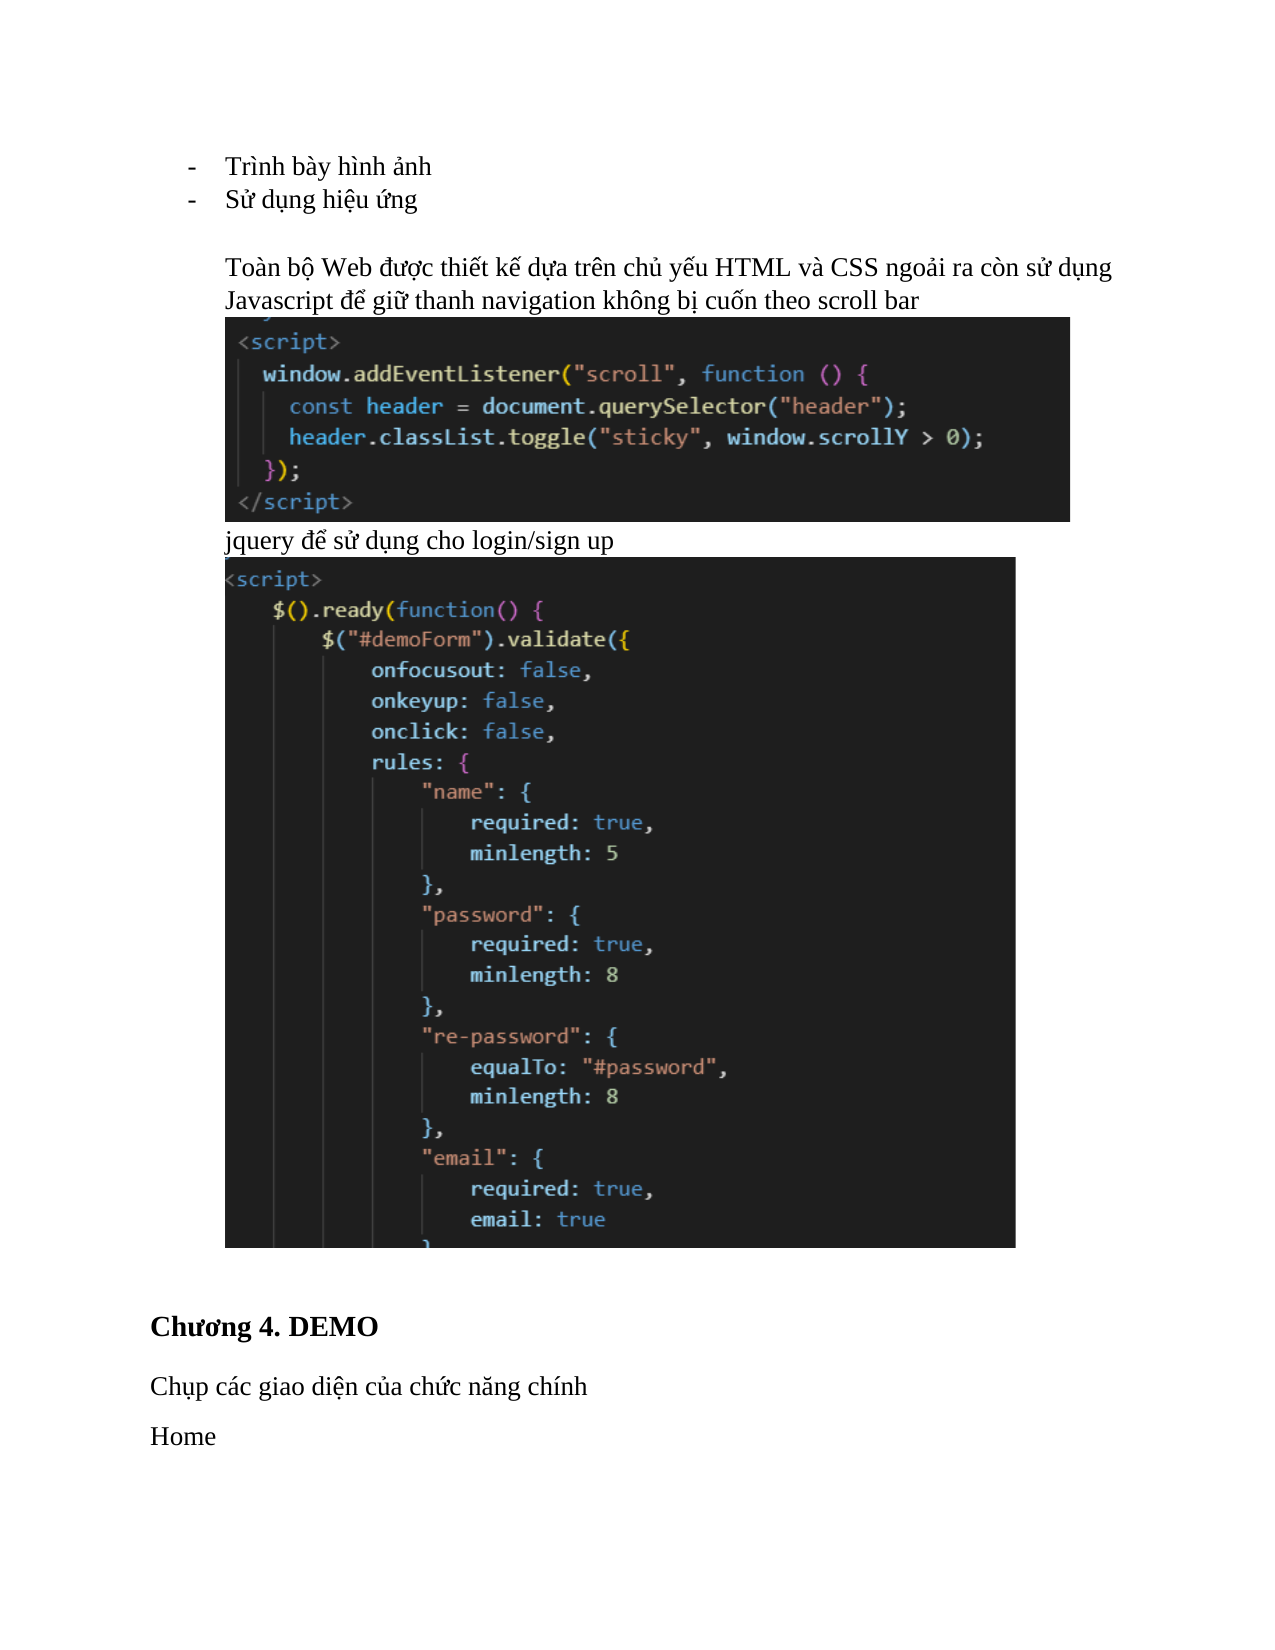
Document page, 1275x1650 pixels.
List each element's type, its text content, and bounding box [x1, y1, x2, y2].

text Chụp các giao diện của chức năng chính [150, 1370, 1125, 1401]
list Trình bày hình ảnh [187, 150, 1125, 181]
list jquery để sử dụng cho login/sign up [225, 524, 1125, 555]
subtitle DEMO [150, 1309, 1125, 1342]
list Toàn bộ Web được thiết kế dựa trên chủ yếu HTML và CSS ngoải ra còn sử dụng [225, 251, 1125, 282]
list Javascript để giữ thanh navigation không bị cuốn theo scroll bar [225, 284, 1125, 315]
list Sử dụng hiệu ứng [187, 183, 1125, 215]
text Home [150, 1420, 1125, 1451]
picture [225, 317, 1071, 522]
picture [225, 557, 1016, 1248]
